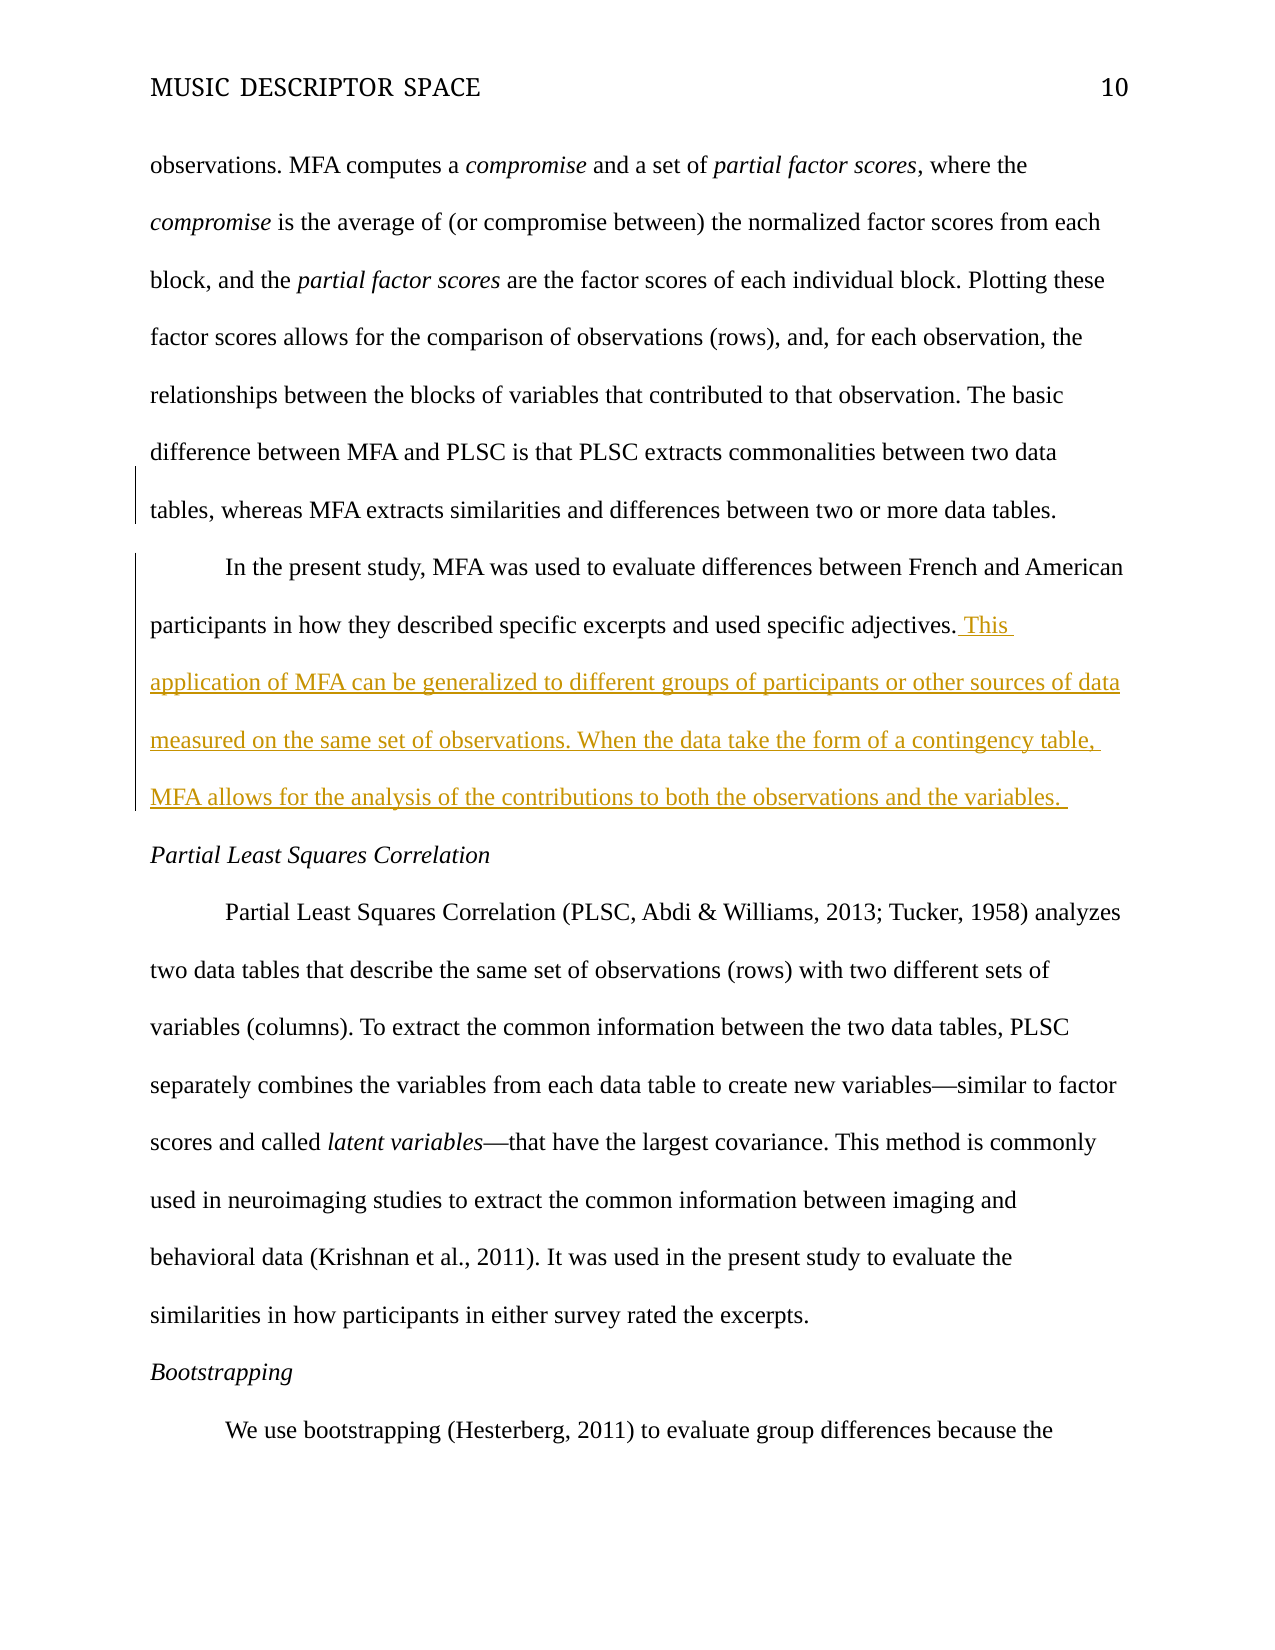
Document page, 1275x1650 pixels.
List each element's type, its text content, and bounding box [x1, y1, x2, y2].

text Bootstrapping [150, 1357, 1125, 1386]
text In the present study, MFA was used to evaluate differences between French and American participants in how they described specific excerpts and used specific adjectives. [150, 552, 1125, 811]
text Partial Least Squares Correlation [150, 840, 1125, 869]
text Partial Least Squares Correlation (PLSC, Abdi & Williams, 2013; Tucker, 1958) analyzes two data tables that describe the same set of observations (rows) with two different sets of variables (columns). To extract the common information between the two data tables, PLSC separately combines the variables from each data table to create new variables—similar to factor scores and called latent variables—that have the largest covariance. This method is commonly used in neuroimaging studies to extract the common information between imaging and behavioral data (Krishnan et al., 2011). It was used in the present study to evaluate the similarities in how participants in either survey rated the excerpts. [150, 897, 1125, 1329]
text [150, 1415, 1125, 1444]
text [150, 150, 1125, 524]
